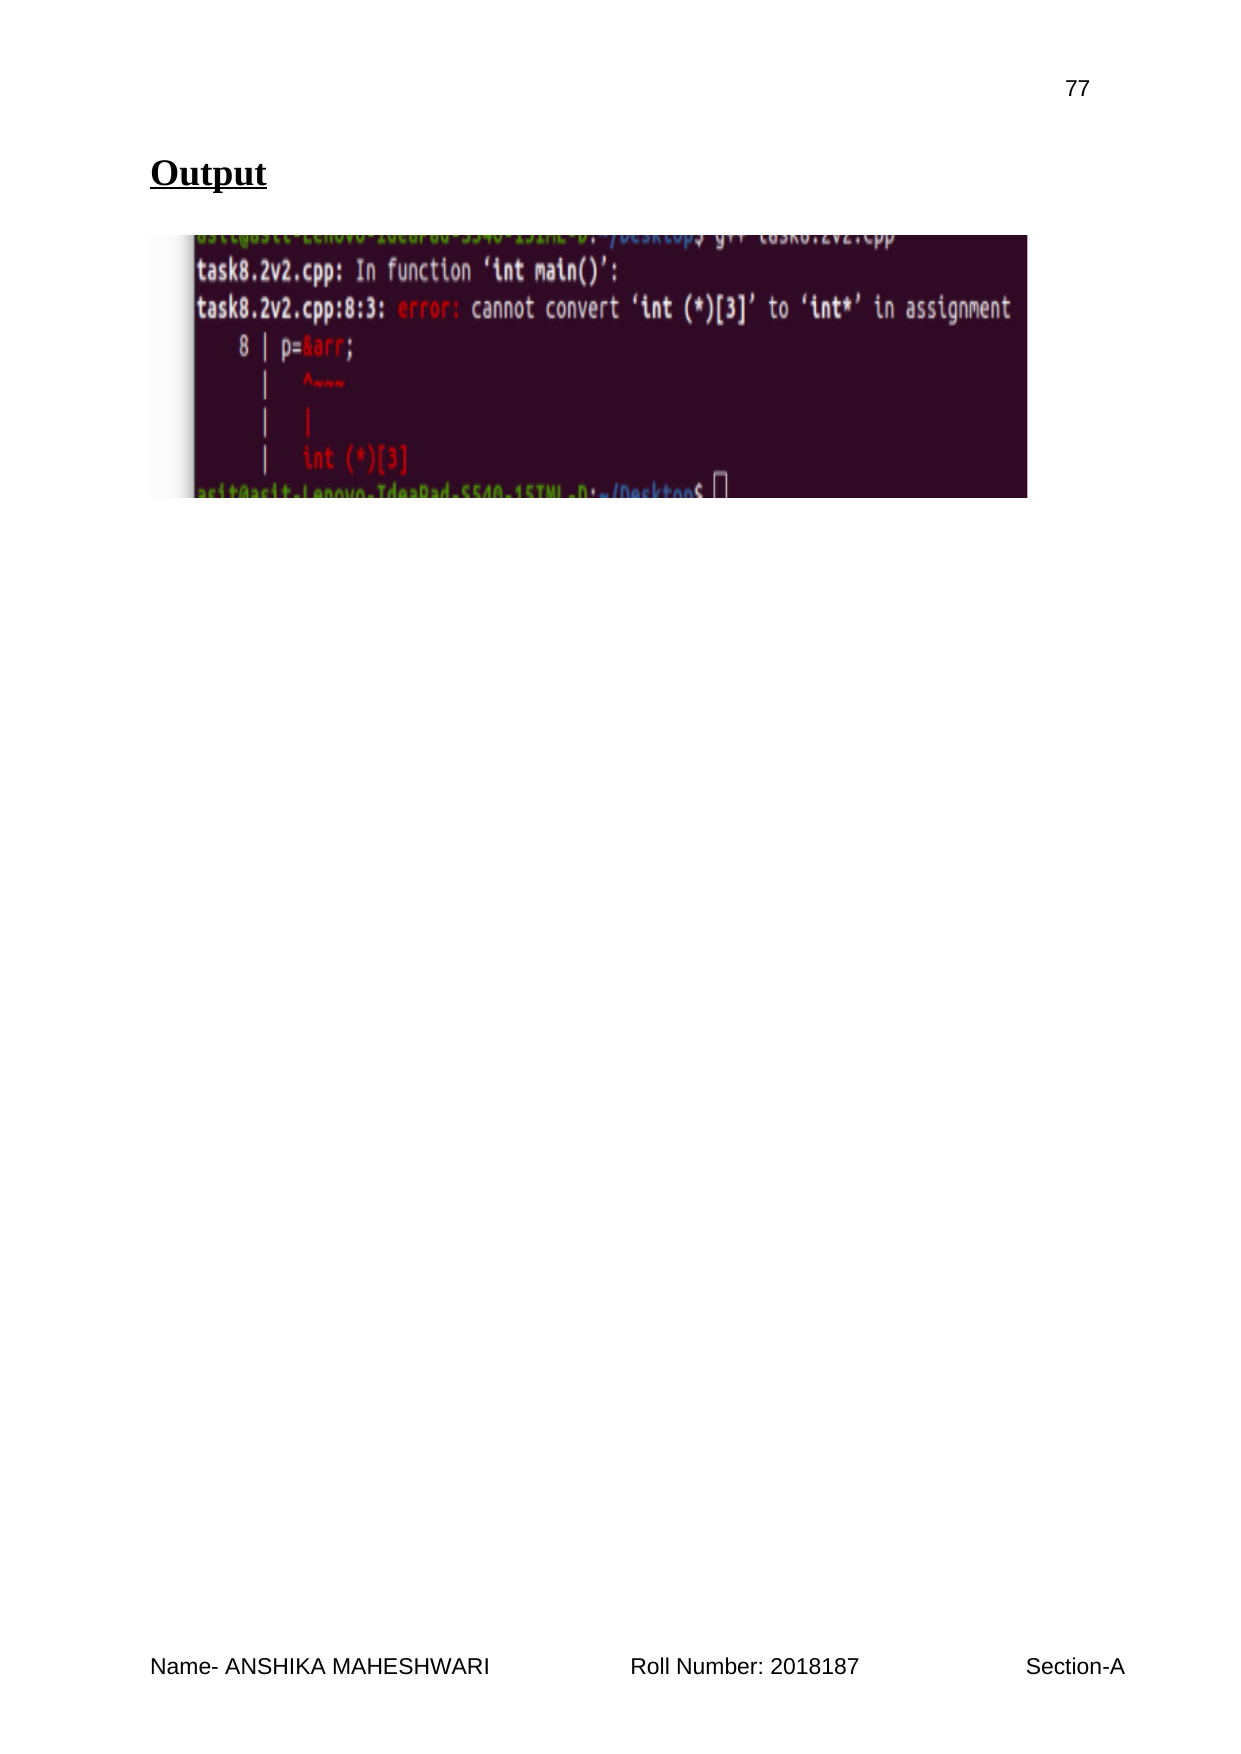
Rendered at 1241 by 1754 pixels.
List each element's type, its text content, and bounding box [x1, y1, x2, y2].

text Output [150, 150, 1090, 193]
picture [150, 235, 1028, 498]
